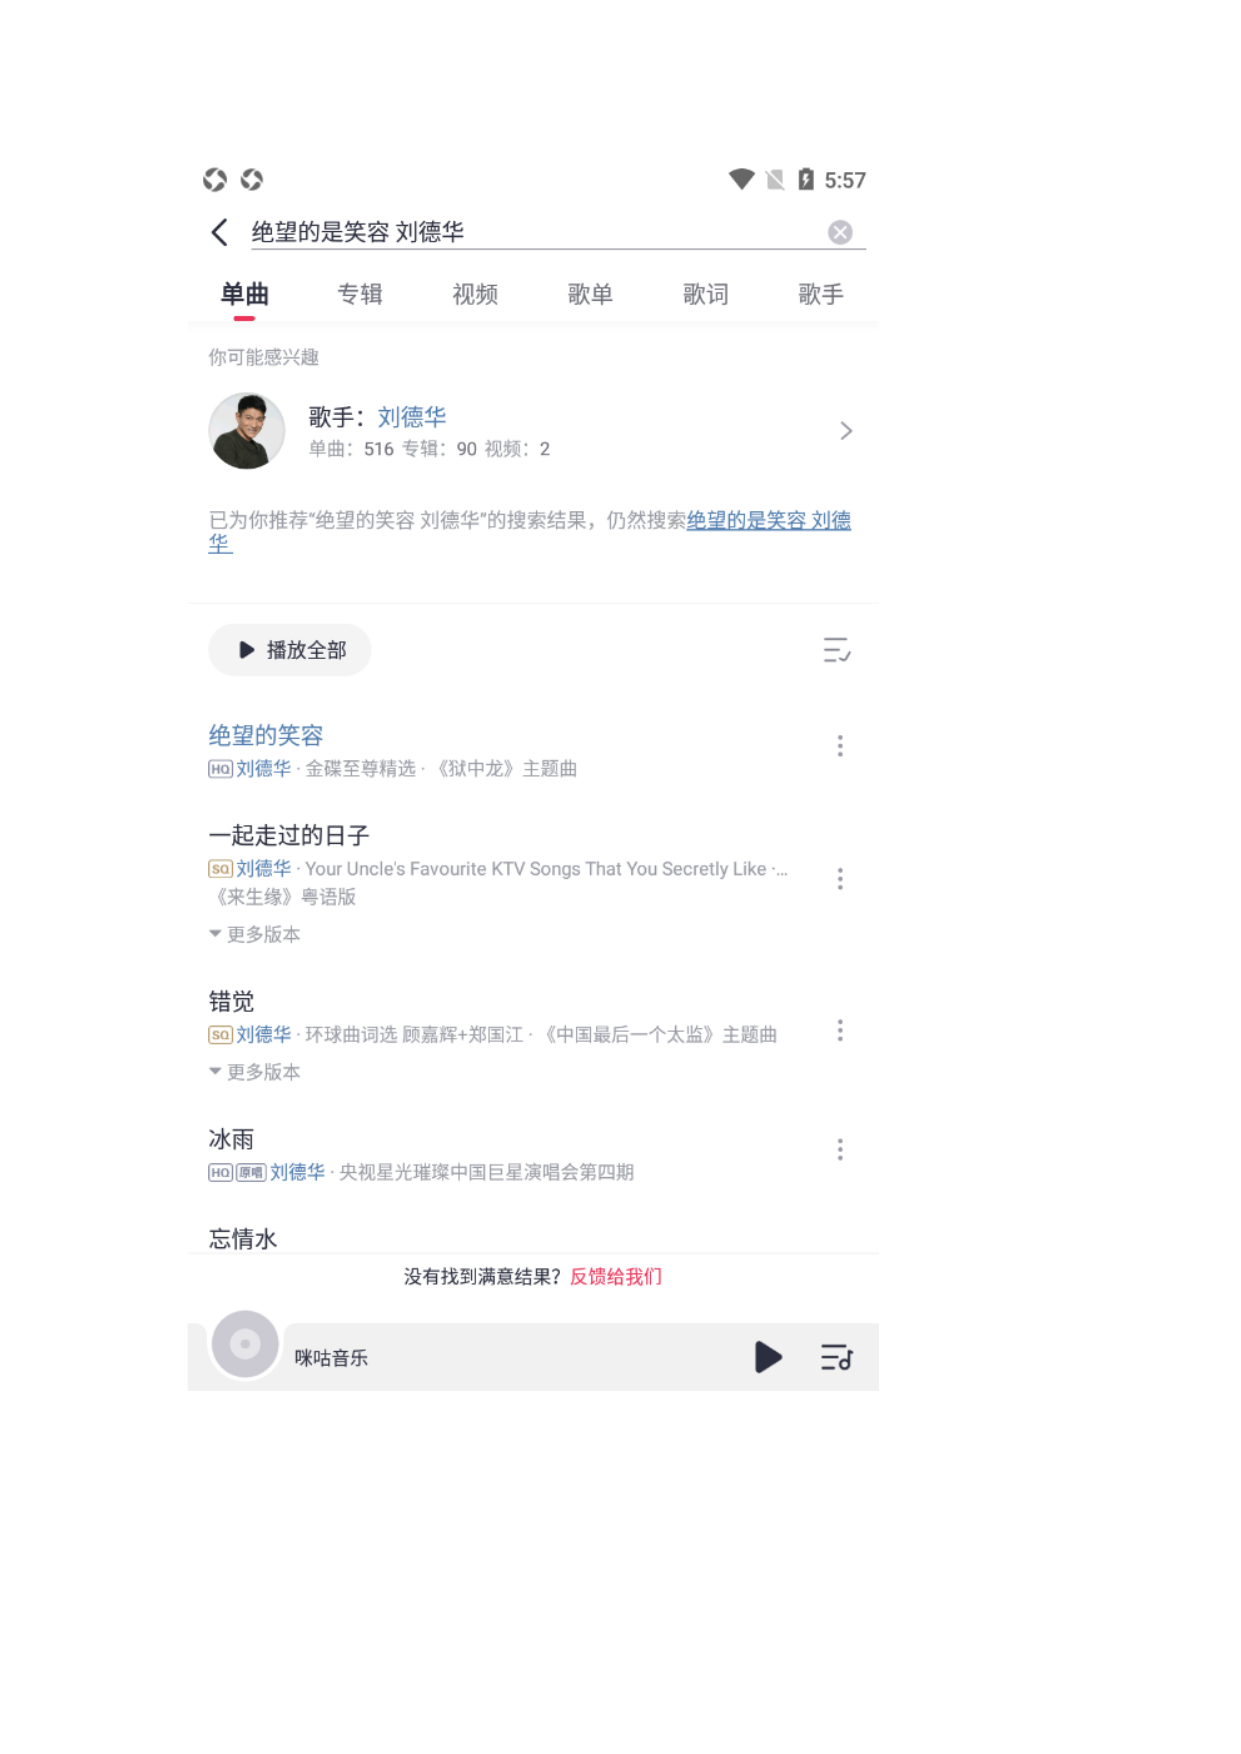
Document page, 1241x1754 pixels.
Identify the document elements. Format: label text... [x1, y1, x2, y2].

picture [187, 162, 879, 1391]
